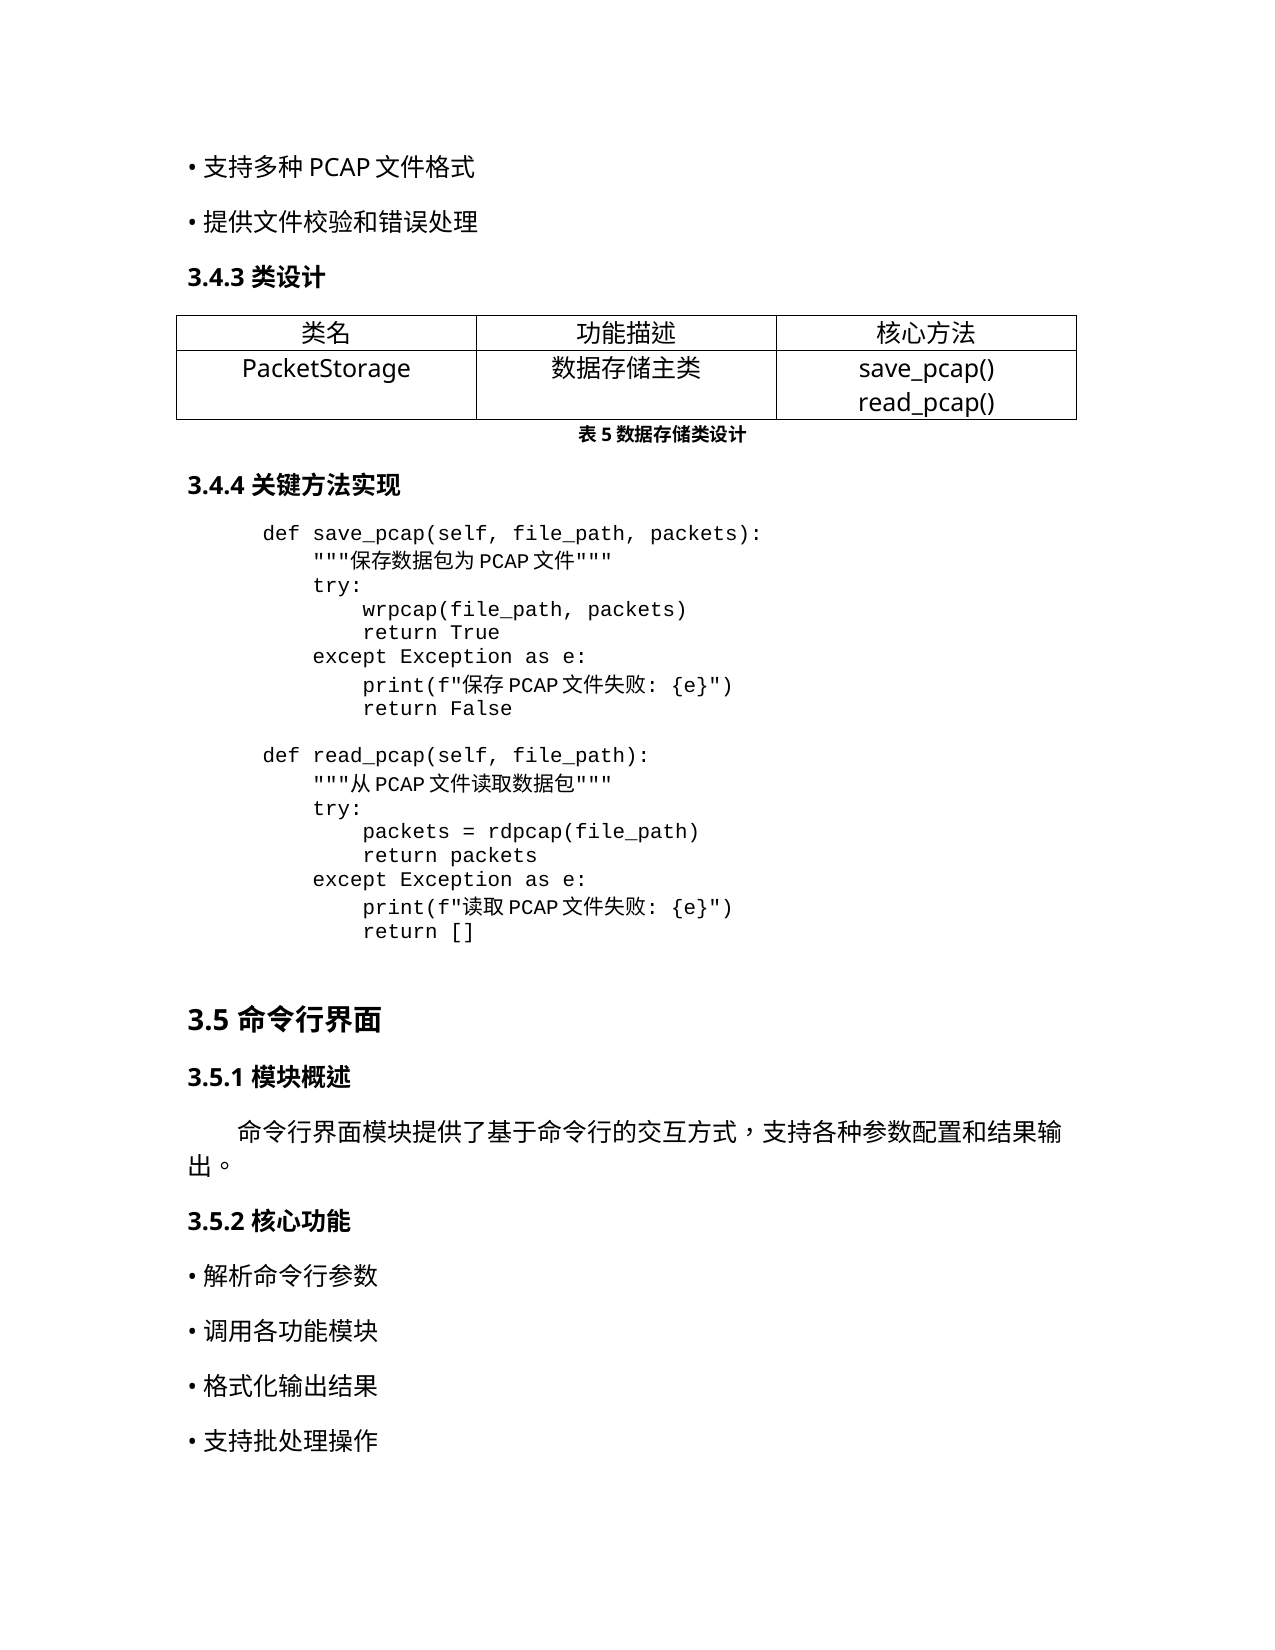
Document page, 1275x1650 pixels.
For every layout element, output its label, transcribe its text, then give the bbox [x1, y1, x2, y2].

text 3.5 命令行界面 [187, 999, 1087, 1039]
table_cell PacketStorage [177, 351, 476, 419]
text 表 5 数据存储类设计 [187, 420, 1087, 447]
text • 提供文件校验和错误处理 [187, 205, 1087, 239]
table_cell save_pcap() read_pcap() [777, 351, 1076, 419]
text • 解析命令行参数 [187, 1259, 1087, 1293]
text 3.5.2 核心功能 [187, 1204, 1087, 1238]
table_header 功能描述 [477, 316, 776, 350]
text • 格式化输出结果 [187, 1368, 1087, 1402]
text 3.4.4 关键方法实现 [187, 468, 1087, 502]
table_header 核心方法 [777, 316, 1076, 350]
text • 支持多种PCAP文件格式 [187, 150, 1087, 184]
text 命令行界面模块提供了基于命令行的交互方式，支持各种参数配置和结果输出。 [187, 1115, 1087, 1183]
text 3.5.1 模块概述 [187, 1060, 1087, 1094]
table_header 类名 [177, 316, 476, 350]
text def save_pcap(self, file_path, packets): """保存数据包为PCAP文件""" try: wrpcap(file_path, packets) return True except Exception as e: print(f"保存PCAP文件失败: {e}") return False def read_pcap(self, file_path): """从PCAP文件读取数据包""" try: packets = rdpcap(file_path) return packets except Exception as e: print(f"读取PCAP文件失败: {e}") return [] [262, 523, 1087, 978]
text • 调用各功能模块 [187, 1313, 1087, 1348]
text 3.4.3 类设计 [187, 260, 1087, 294]
table_cell 数据存储主类 [477, 351, 776, 419]
text • 支持批处理操作 [187, 1423, 1087, 1457]
